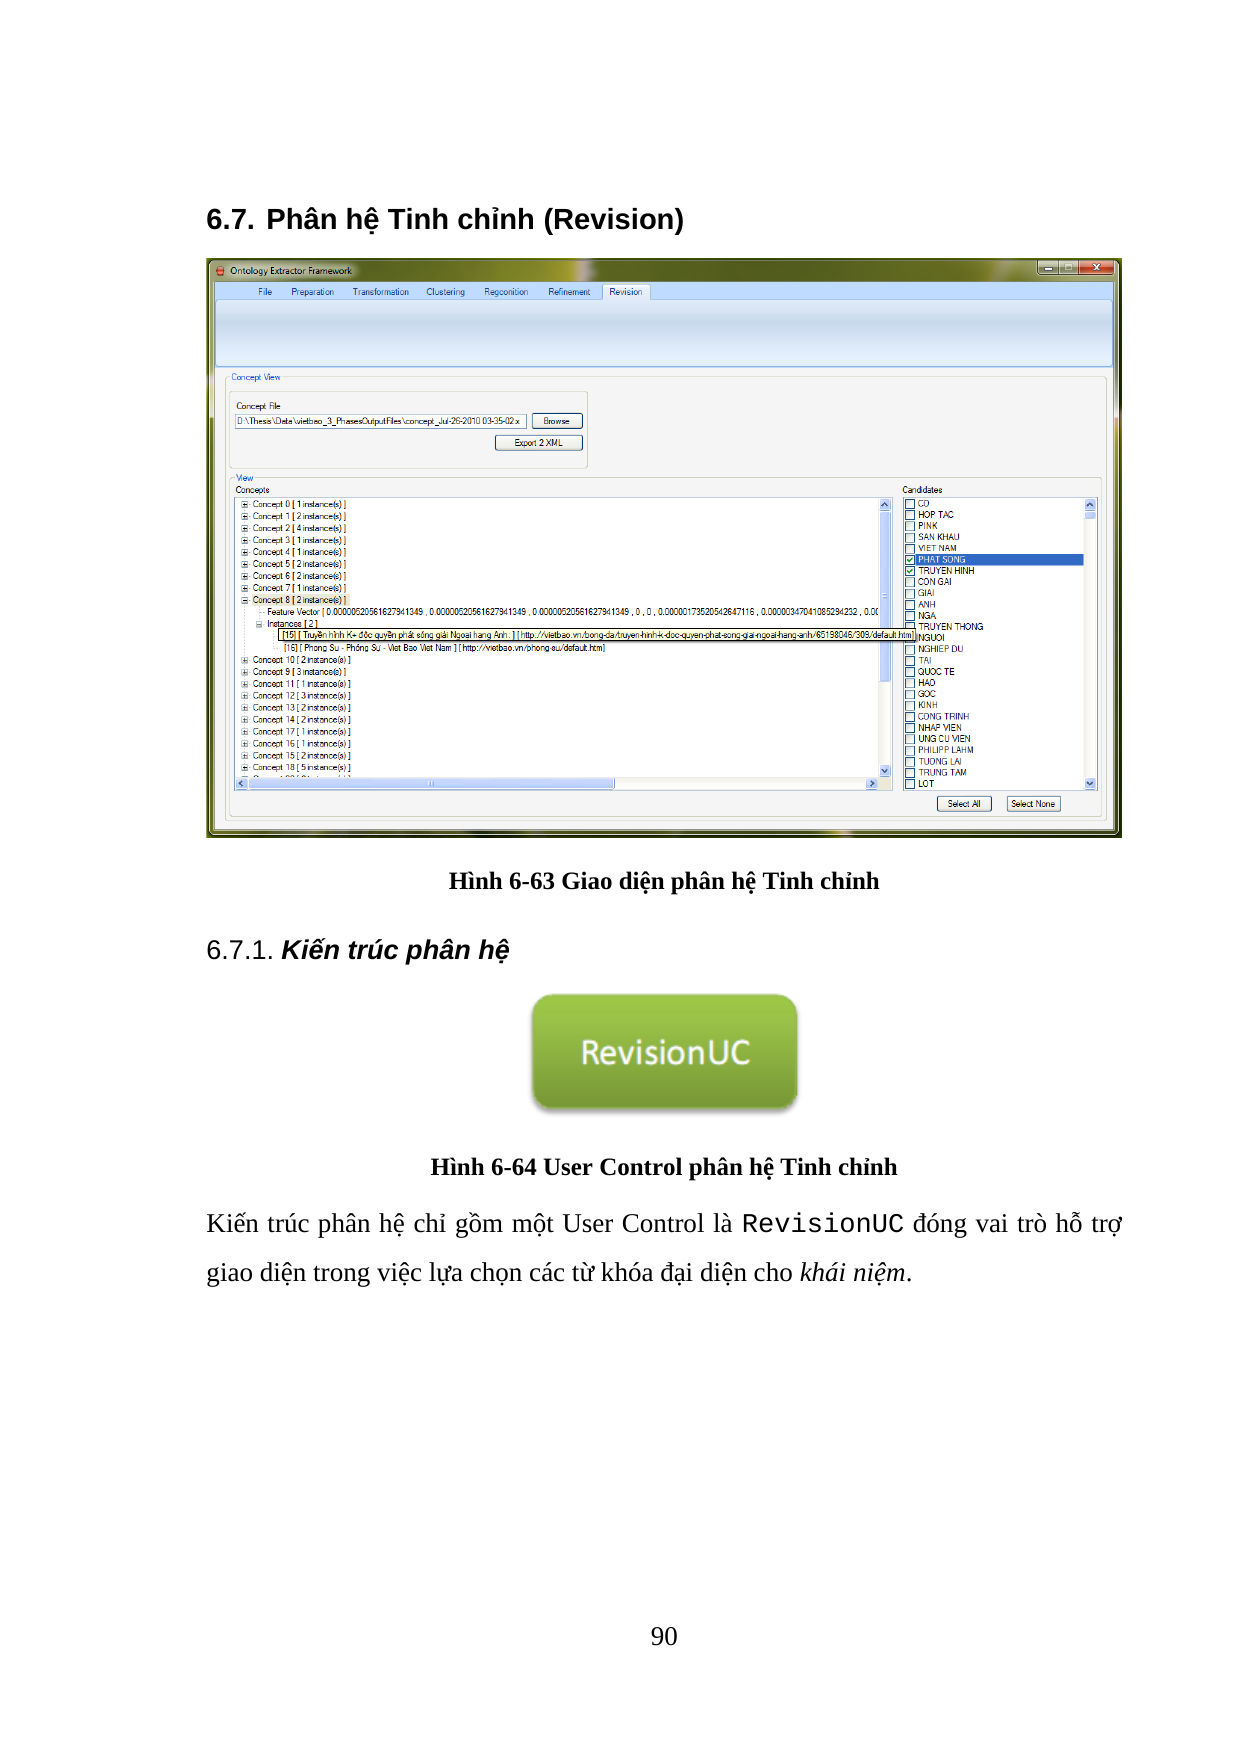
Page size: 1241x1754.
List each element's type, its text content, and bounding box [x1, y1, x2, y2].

picture [206, 258, 1122, 838]
text Kiến trúc phân hệ chỉ gồm một User Control là RevisionUC đóng vai trò hỗ trợ giao diện trong việc lựa chọn các từ khóa đại diện cho khái niệm. [206, 1208, 1122, 1288]
subtitle Kiến trúc phân hệ [206, 934, 1122, 965]
picture [521, 987, 807, 1124]
subtitle Phân hệ Tinh chỉnh (Revision) [206, 202, 1122, 236]
